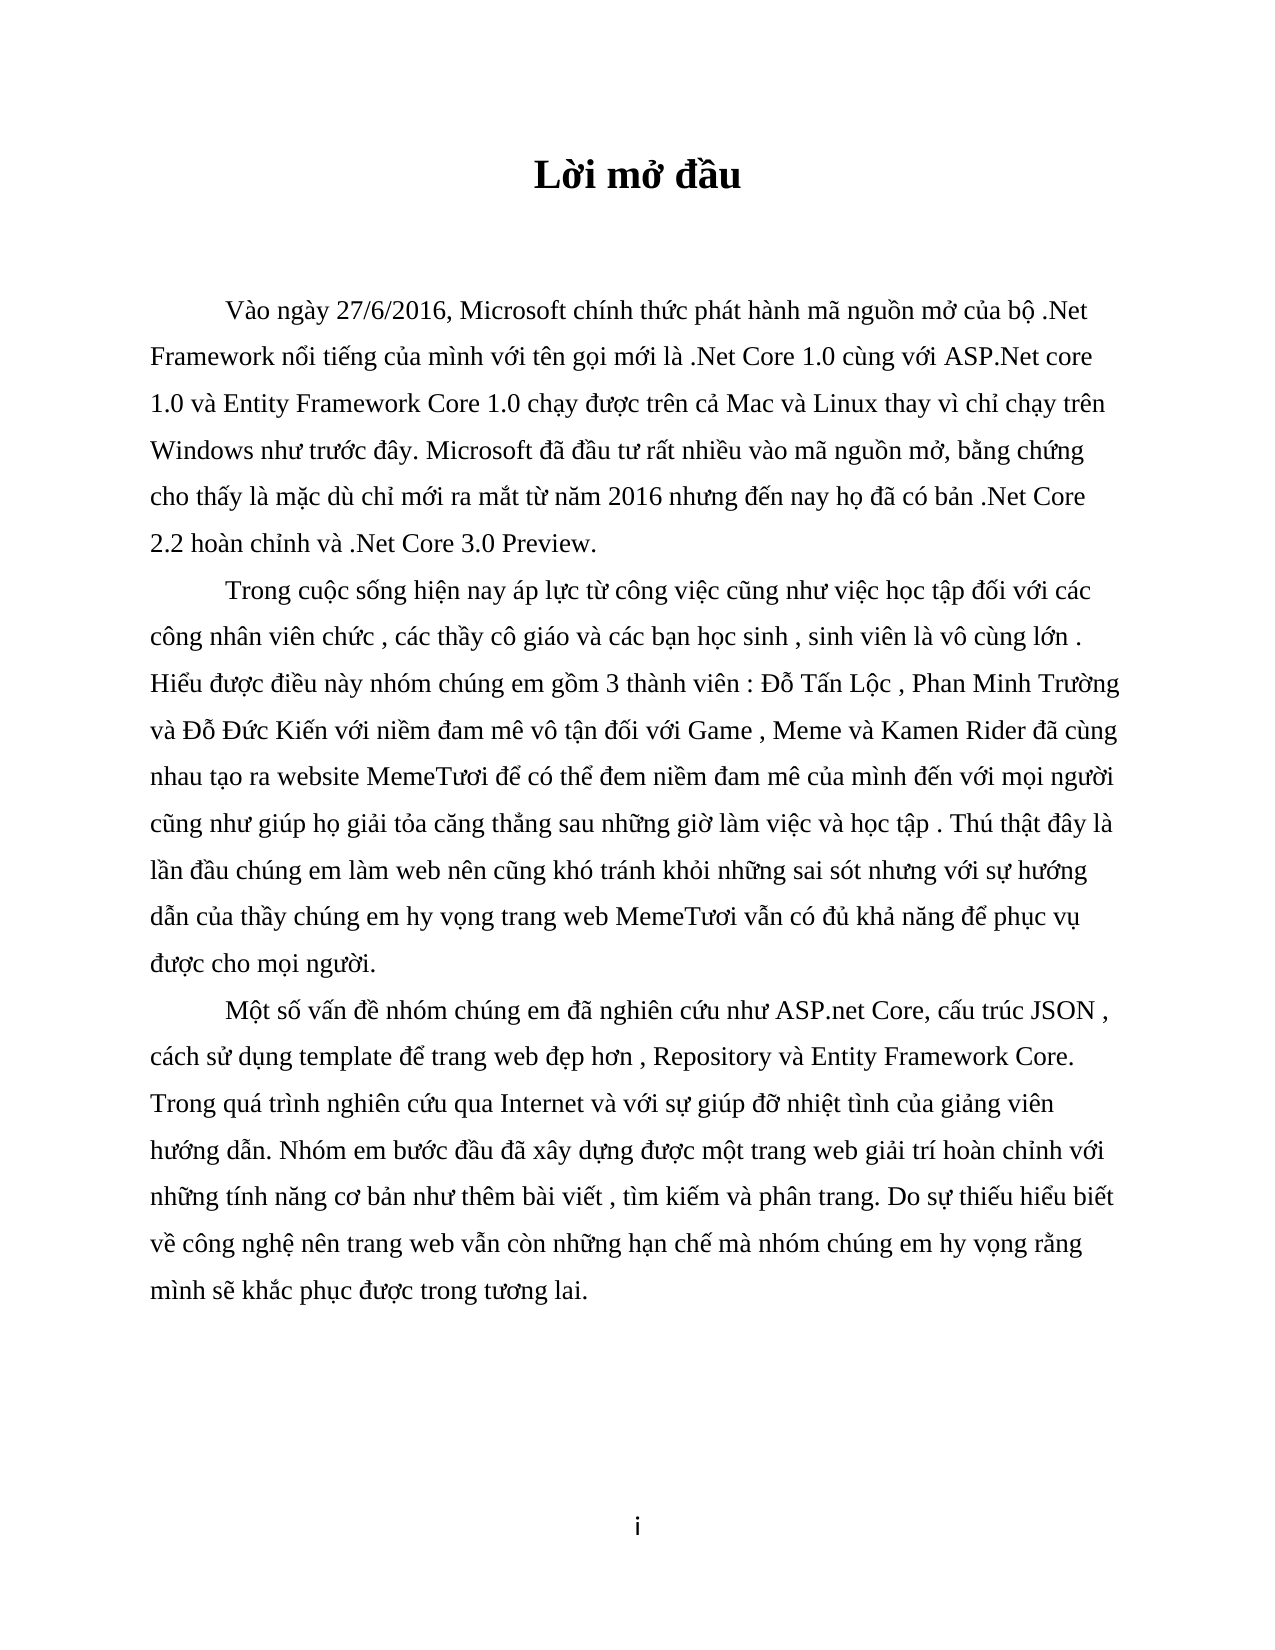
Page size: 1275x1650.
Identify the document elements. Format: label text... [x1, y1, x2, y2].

text Trong cuộc sống hiện nay áp lực từ công việc cũng như việc học tập đối với các công nhân viên chức , các thầy cô giáo và các bạn học sinh , sinh viên là vô cùng lớn . Hiểu được điều này nhóm chúng em gồm 3 thành viên : Đỗ Tấn Lộc , Phan Minh Trường và Đỗ Đức Kiến với niềm đam mê vô tận đối với Game , Meme và Kamen Rider đã cùng nhau tạo ra website MemeTươi để có thể đem niềm đam mê của mình đến với mọi người cũng như giúp họ giải tỏa căng thẳng sau những giờ làm việc và học tập . Thú thật đây là lần đầu chúng em làm web nên cũng khó tránh khỏi những sai sót nhưng với sự hướng dẫn của thầy chúng em hy vọng trang web MemeTươi vẫn có đủ khả năng để phục vụ được cho mọi người. [150, 574, 1125, 978]
text Lời mở đầu [150, 150, 1125, 198]
text Một số vấn đề nhóm chúng em đã nghiên cứu như ASP.net Core, cấu trúc JSON , cách sử dụng template để trang web đẹp hơn , Repository và Entity Framework Core. Trong quá trình nghiên cứu qua Internet và với sự giúp đỡ nhiệt tình của giảng viên hướng dẫn. Nhóm em bước đầu đã xây dựng được một trang web giải trí hoàn chỉnh với những tính năng cơ bản như thêm bài viết , tìm kiếm và phân trang. Do sự thiếu hiểu biết về công nghệ nên trang web vẫn còn những hạn chế mà nhóm chúng em hy vọng rằng mình sẽ khắc phục được trong tương lai. [150, 994, 1125, 1305]
text Vào ngày 27/6/2016, Microsoft chính thức phát hành mã nguồn mở của bộ .Net Framework nổi tiếng của mình với tên gọi mới là .Net Core 1.0 cùng với ASP.Net core 1.0 và Entity Framework Core 1.0 chạy được trên cả Mac và Linux thay vì chỉ chạy trên Windows như trước đây. Microsoft đã đầu tư rất nhiều vào mã nguồn mở, bằng chứng cho thấy là mặc dù chỉ mới ra mắt từ năm 2016 nhưng đến nay họ đã có bản .Net Core 2.2 hoàn chỉnh và .Net Core 3.0 Preview. [150, 294, 1125, 558]
